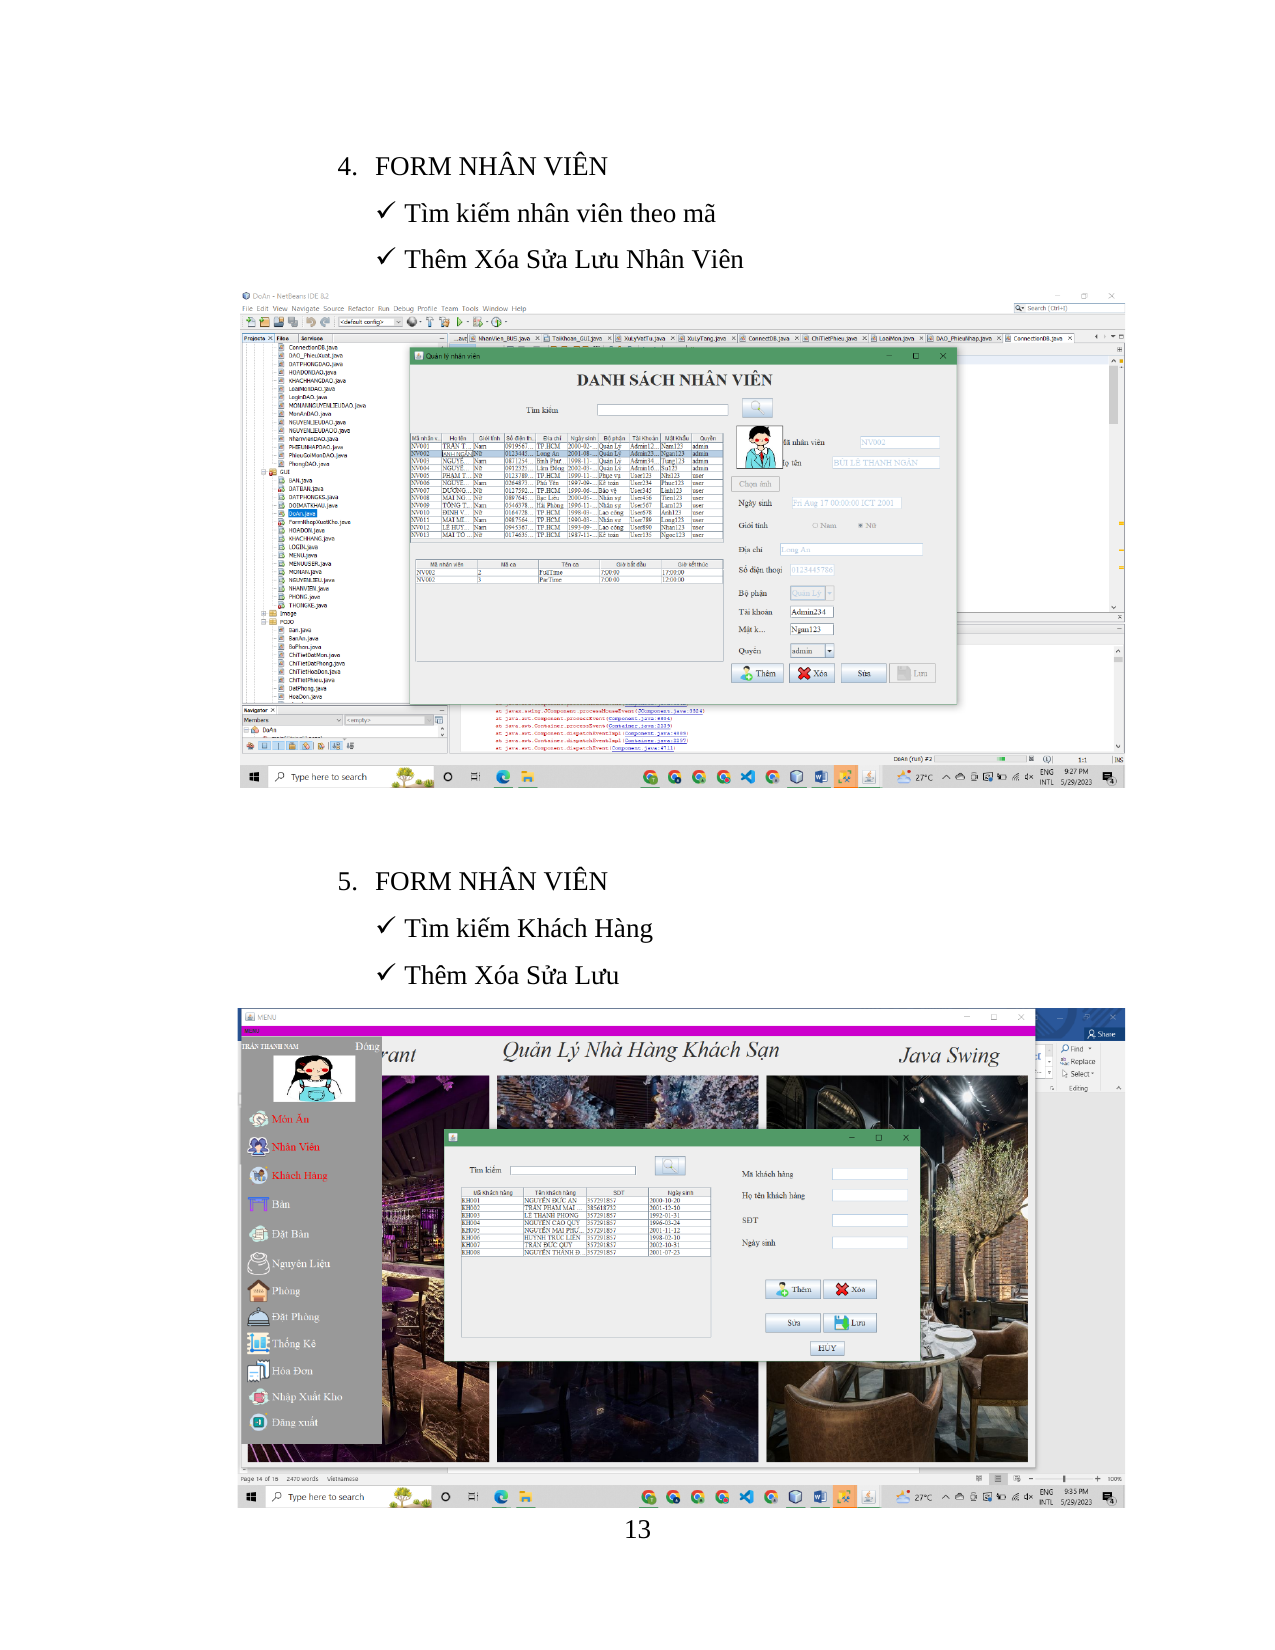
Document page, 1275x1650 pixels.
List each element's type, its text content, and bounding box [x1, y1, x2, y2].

list Tìm kiếm nhân viên theo mã [375, 197, 1125, 228]
picture [237, 1008, 1125, 1508]
list FORM NHÂN VIÊN [337, 865, 1125, 896]
list FORM NHÂN VIÊN [337, 150, 1125, 181]
list Thêm Xóa Sửa Lưu [375, 959, 1125, 990]
list Thêm Xóa Sửa Lưu Nhân Viên [375, 243, 1125, 275]
picture [240, 289, 1125, 788]
list Tìm kiếm Khách Hàng [375, 912, 1125, 943]
